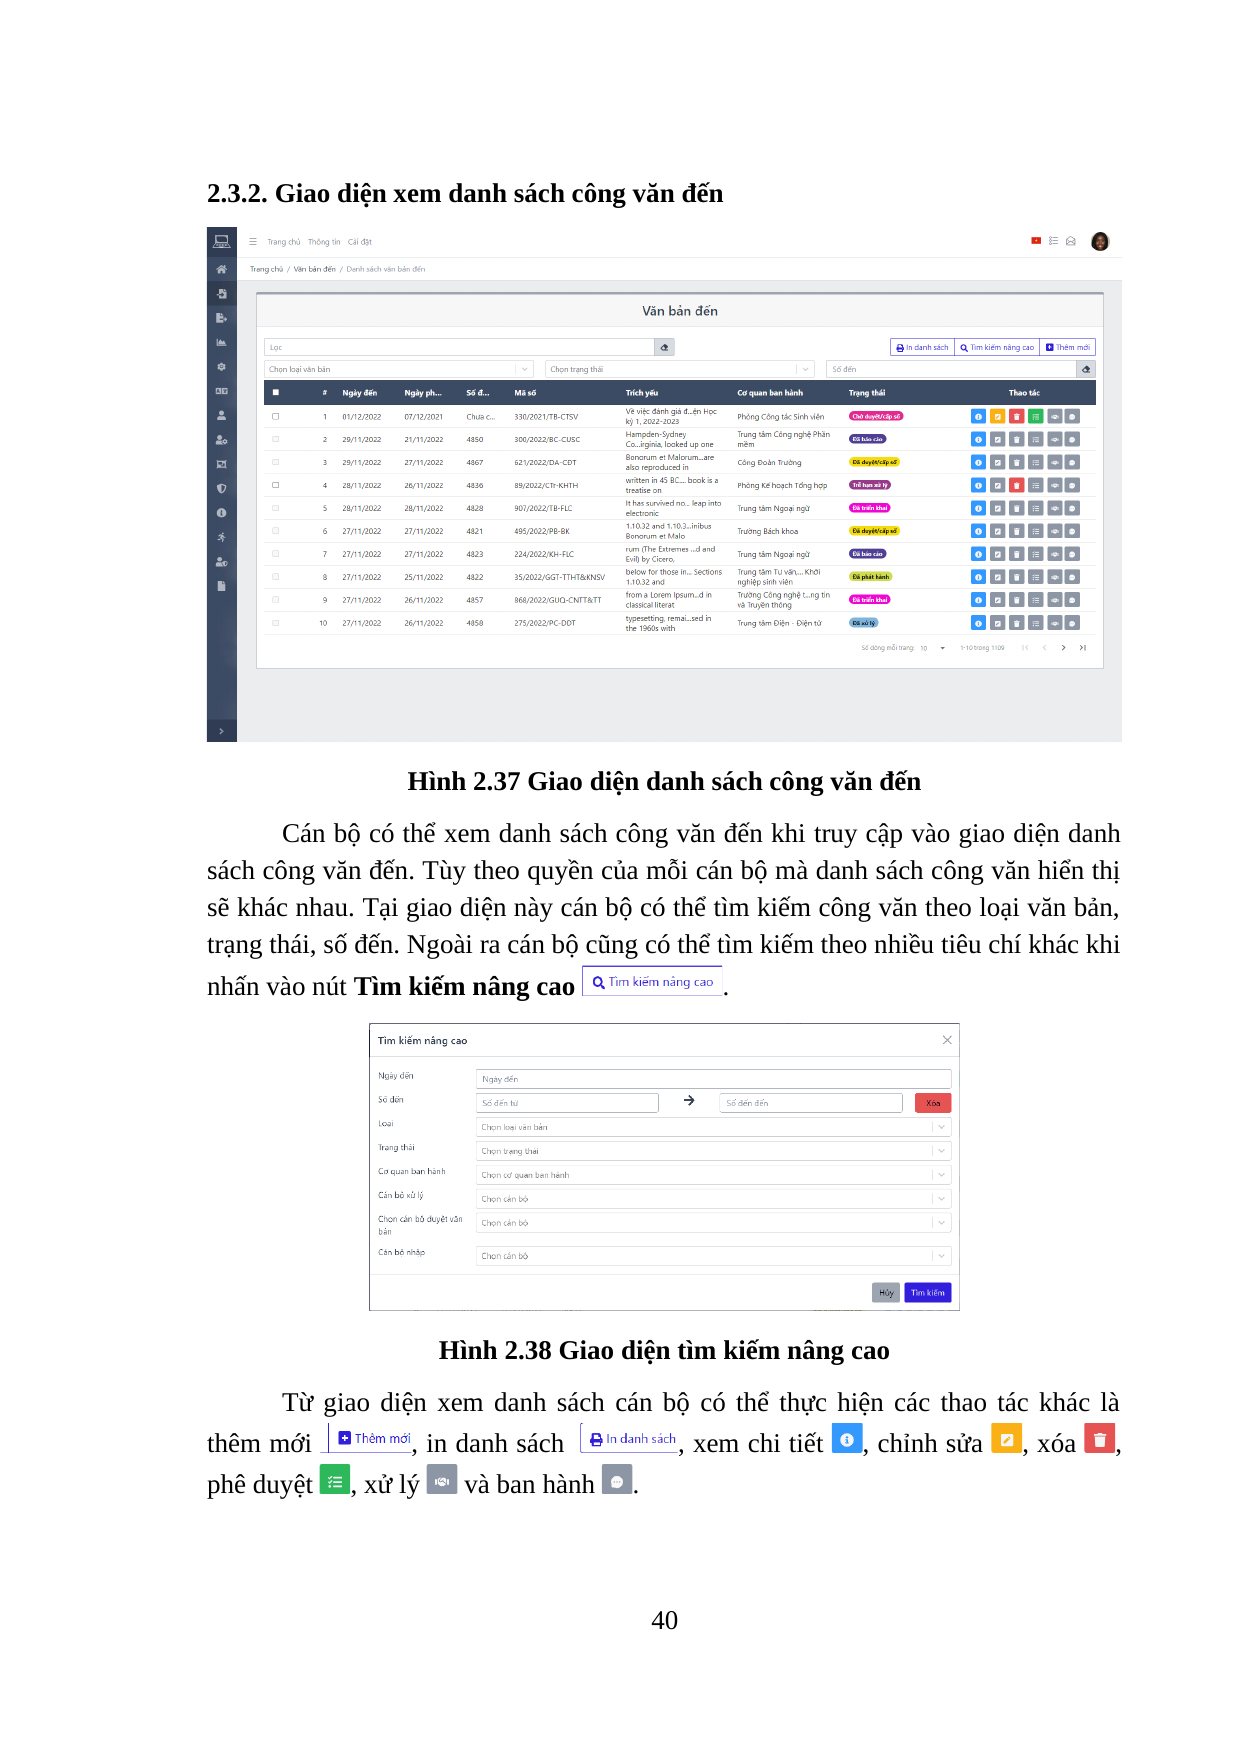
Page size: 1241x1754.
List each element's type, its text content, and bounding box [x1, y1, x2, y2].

text Từ giao diện xem danh sách cán bộ có thể thực hiện các thao tác khác là thêm mới , in danh sách , xem chi tiết , chỉnh sửa , xóa , phê duyệt , xử lý và ban hành . [207, 1386, 1122, 1500]
picture [426, 1464, 458, 1494]
subtitle Giao diện xem danh sách công văn đến [207, 177, 1122, 208]
picture [206, 227, 1123, 742]
picture [369, 1023, 960, 1311]
picture [572, 1423, 678, 1453]
picture [991, 1423, 1023, 1453]
picture [319, 1464, 351, 1494]
picture [831, 1423, 863, 1453]
picture [1084, 1423, 1116, 1453]
picture [582, 965, 723, 996]
text Cán bộ có thể xem danh sách công văn đến khi truy cập vào giao diện danh sách công văn đến. Tùy theo quyền của mỗi cán bộ mà danh sách công văn hiển thị sẽ khác nhau. Tại giao diện này cán bộ có thể tìm kiếm công văn theo loại văn bản, trạng thái, số đến. Ngoài ra cán bộ cũng có thể tìm kiếm theo nhiều tiêu chí khác khi nhấn vào nút Tìm kiếm nâng cao . [207, 817, 1122, 1001]
picture [601, 1464, 633, 1494]
picture [320, 1423, 412, 1453]
